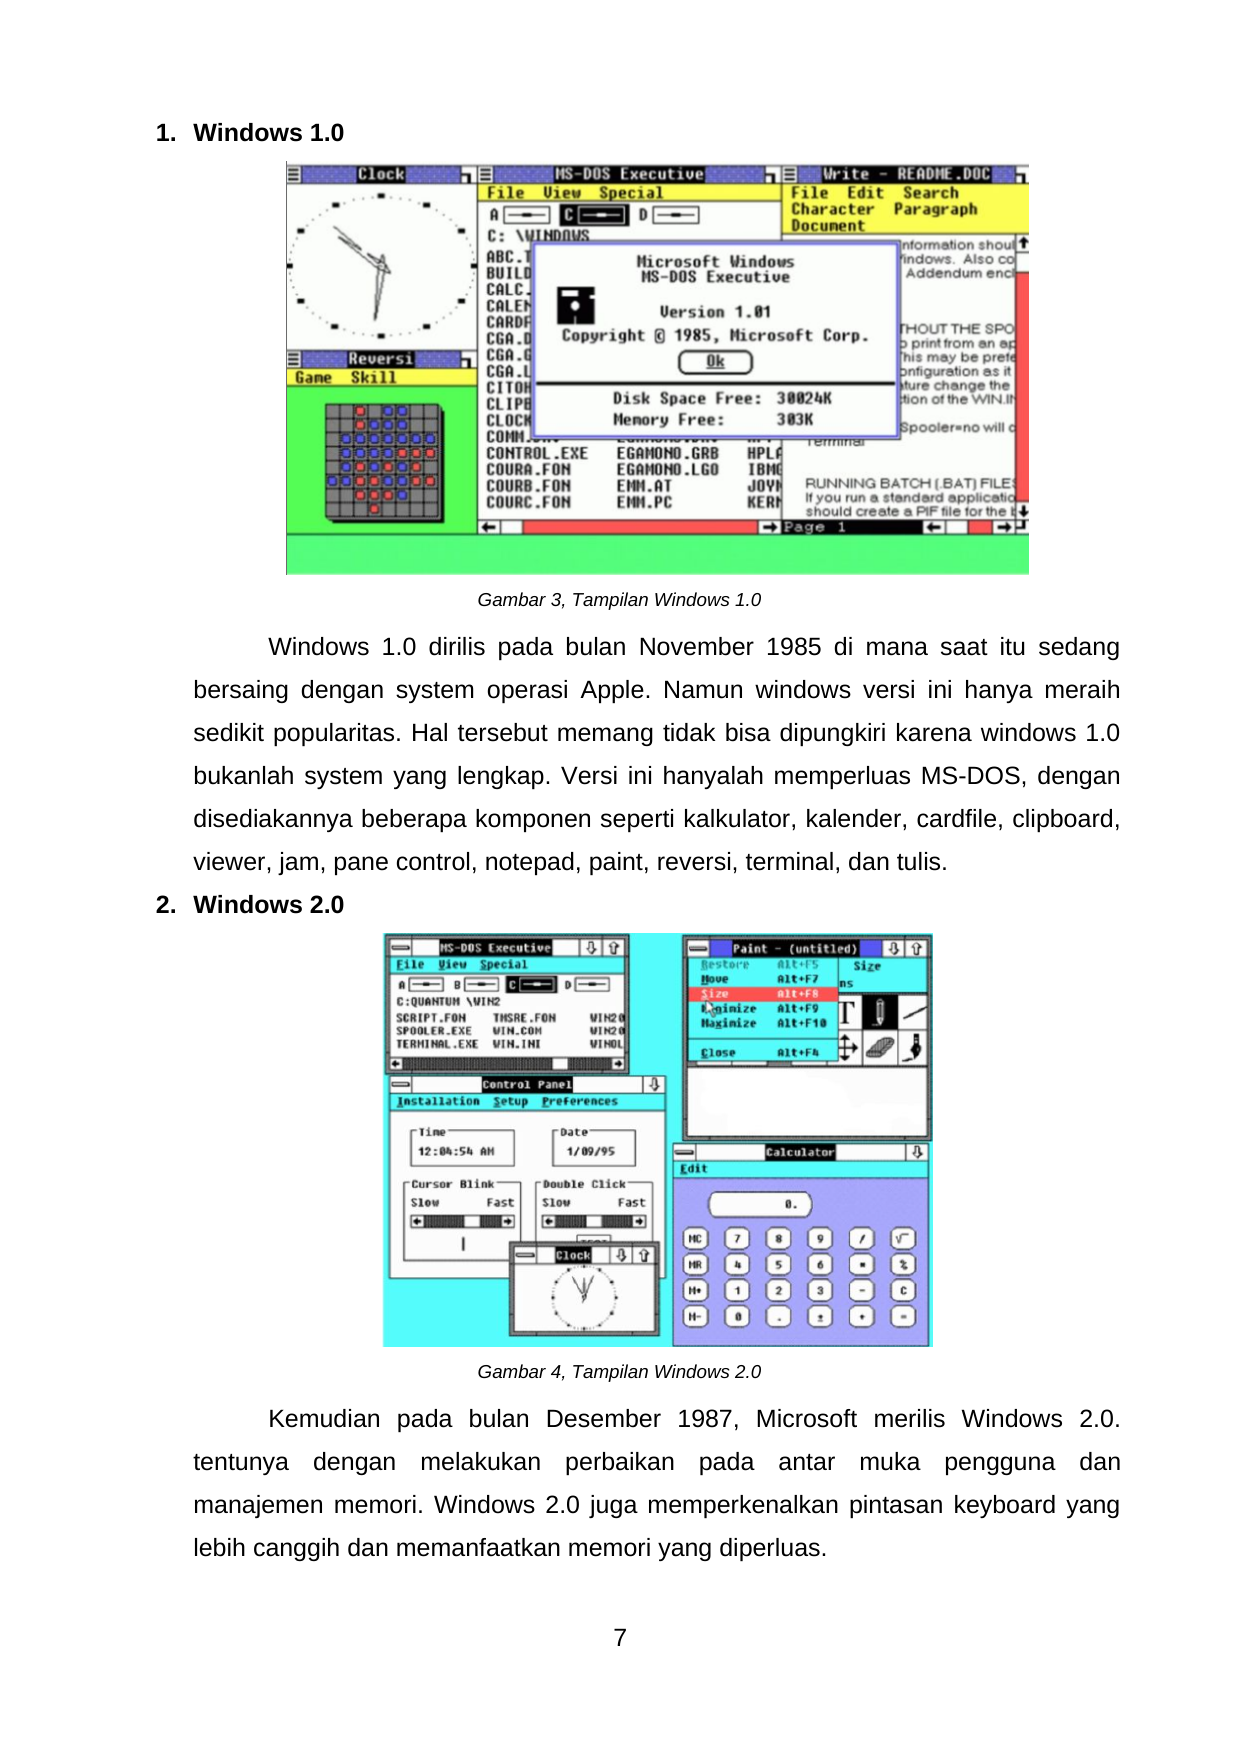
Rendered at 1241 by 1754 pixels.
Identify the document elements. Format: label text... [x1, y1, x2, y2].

picture [382, 933, 933, 1347]
list Windows 2.0 [156, 890, 1122, 919]
list Windows 1.0 [156, 118, 1122, 147]
text Gambar 4, Tampilan Windows 2.0 [118, 1361, 1122, 1383]
list Kemudian pada bulan Desember 1987, Microsoft merilis Windows 2.0. tentunya dengan melakukan perbaikan pada antar muka pengguna dan manajemen memori. Windows 2.0 juga memperkenalkan pintasan keyboard yang lebih canggih dan memanfaatkan memori yang diperluas. [193, 1403, 1122, 1562]
picture [286, 161, 1029, 575]
text Gambar 3, Tampilan Windows 1.0 [118, 589, 1122, 611]
list Windows 1.0 dirilis pada bulan November 1985 di mana saat itu sedang bersaing dengan system operasi Apple. Namun windows versi ini hanya meraih sedikit popularitas. Hal tersebut memang tidak bisa dipungkiri karena windows 1.0 bukanlah system yang lengkap. Versi ini hanyalah memperluas MS-DOS, dengan disediakannya beberapa komponen seperti kalkulator, kalender, cardfile, clipboard, viewer, jam, pane control, notepad, paint, reversi, terminal, dan tulis. [193, 631, 1122, 876]
